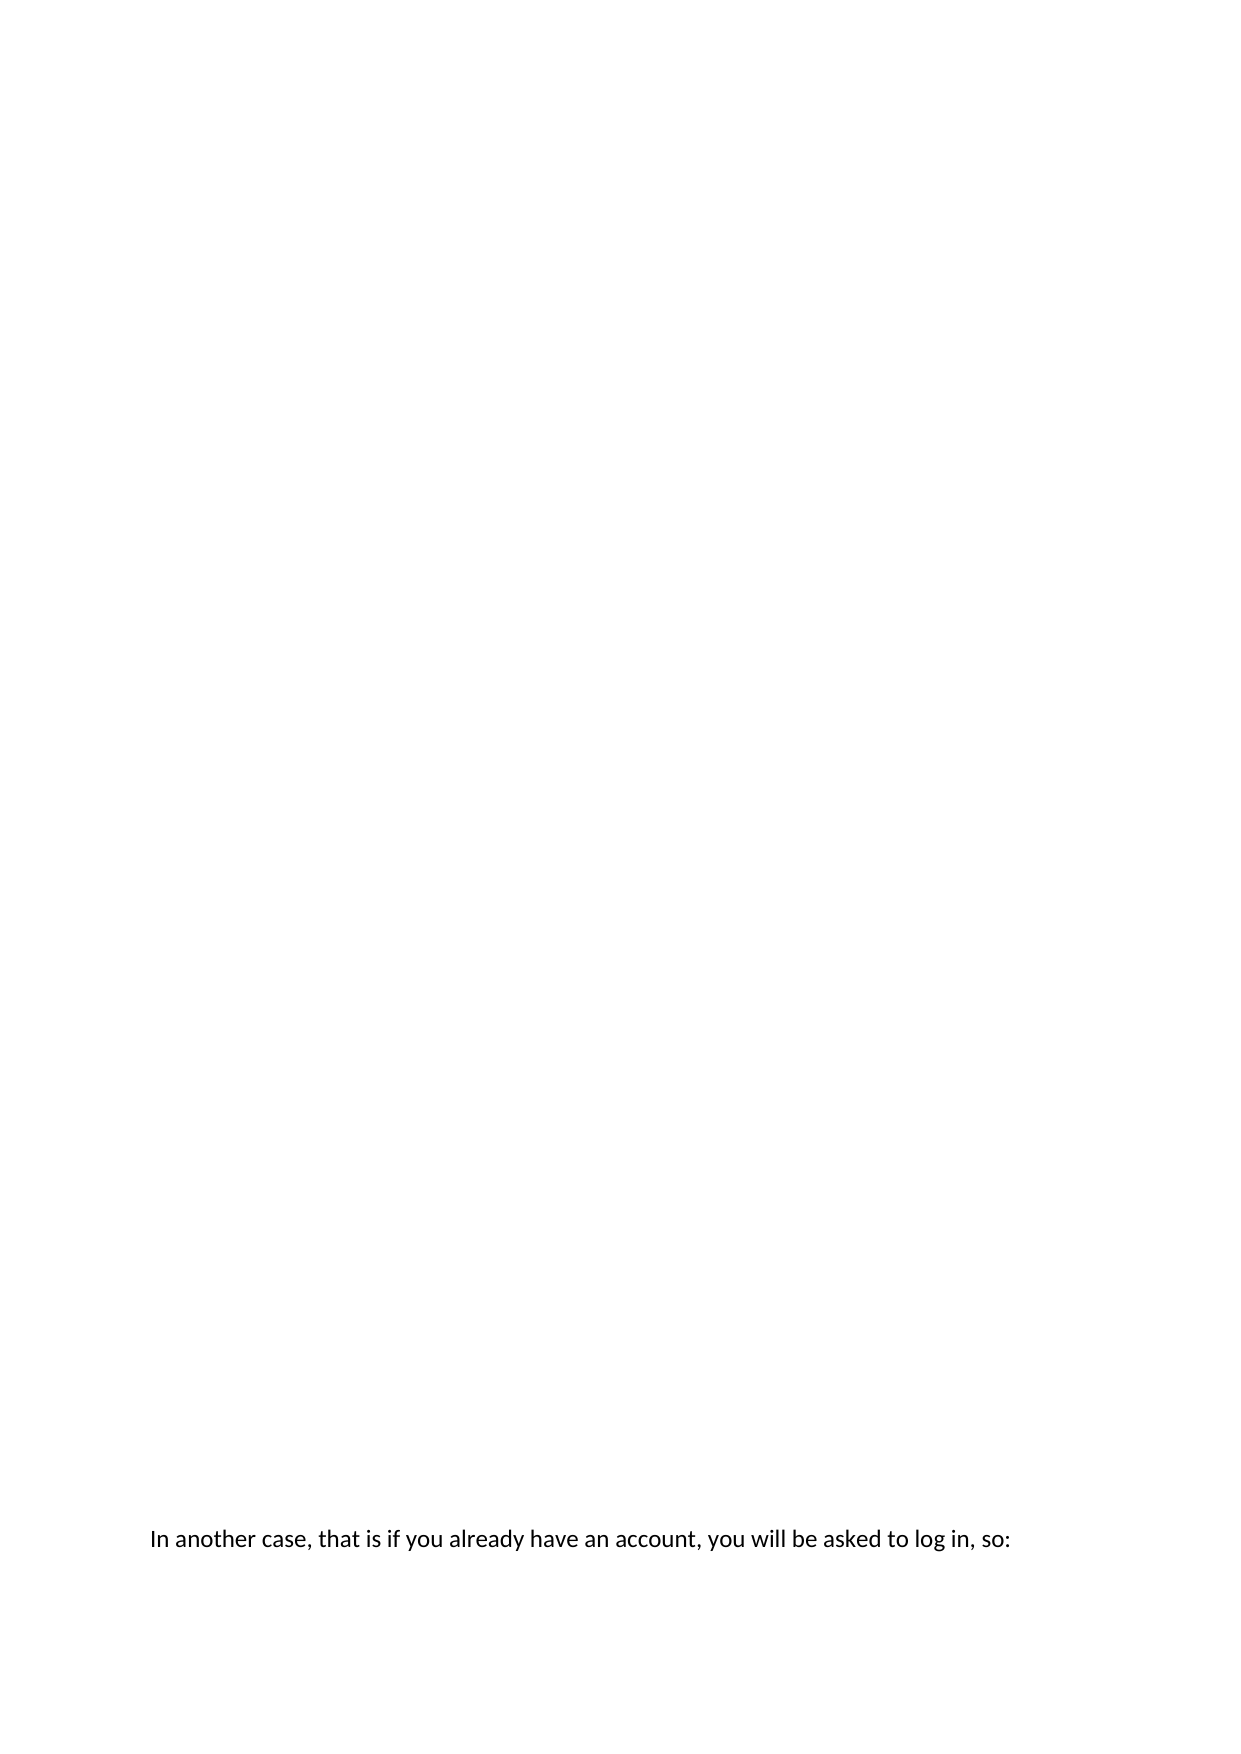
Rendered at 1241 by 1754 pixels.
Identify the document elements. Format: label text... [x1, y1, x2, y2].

text In another case, that is if you already have an account, you will be asked to log in, so: [150, 1523, 1090, 1554]
